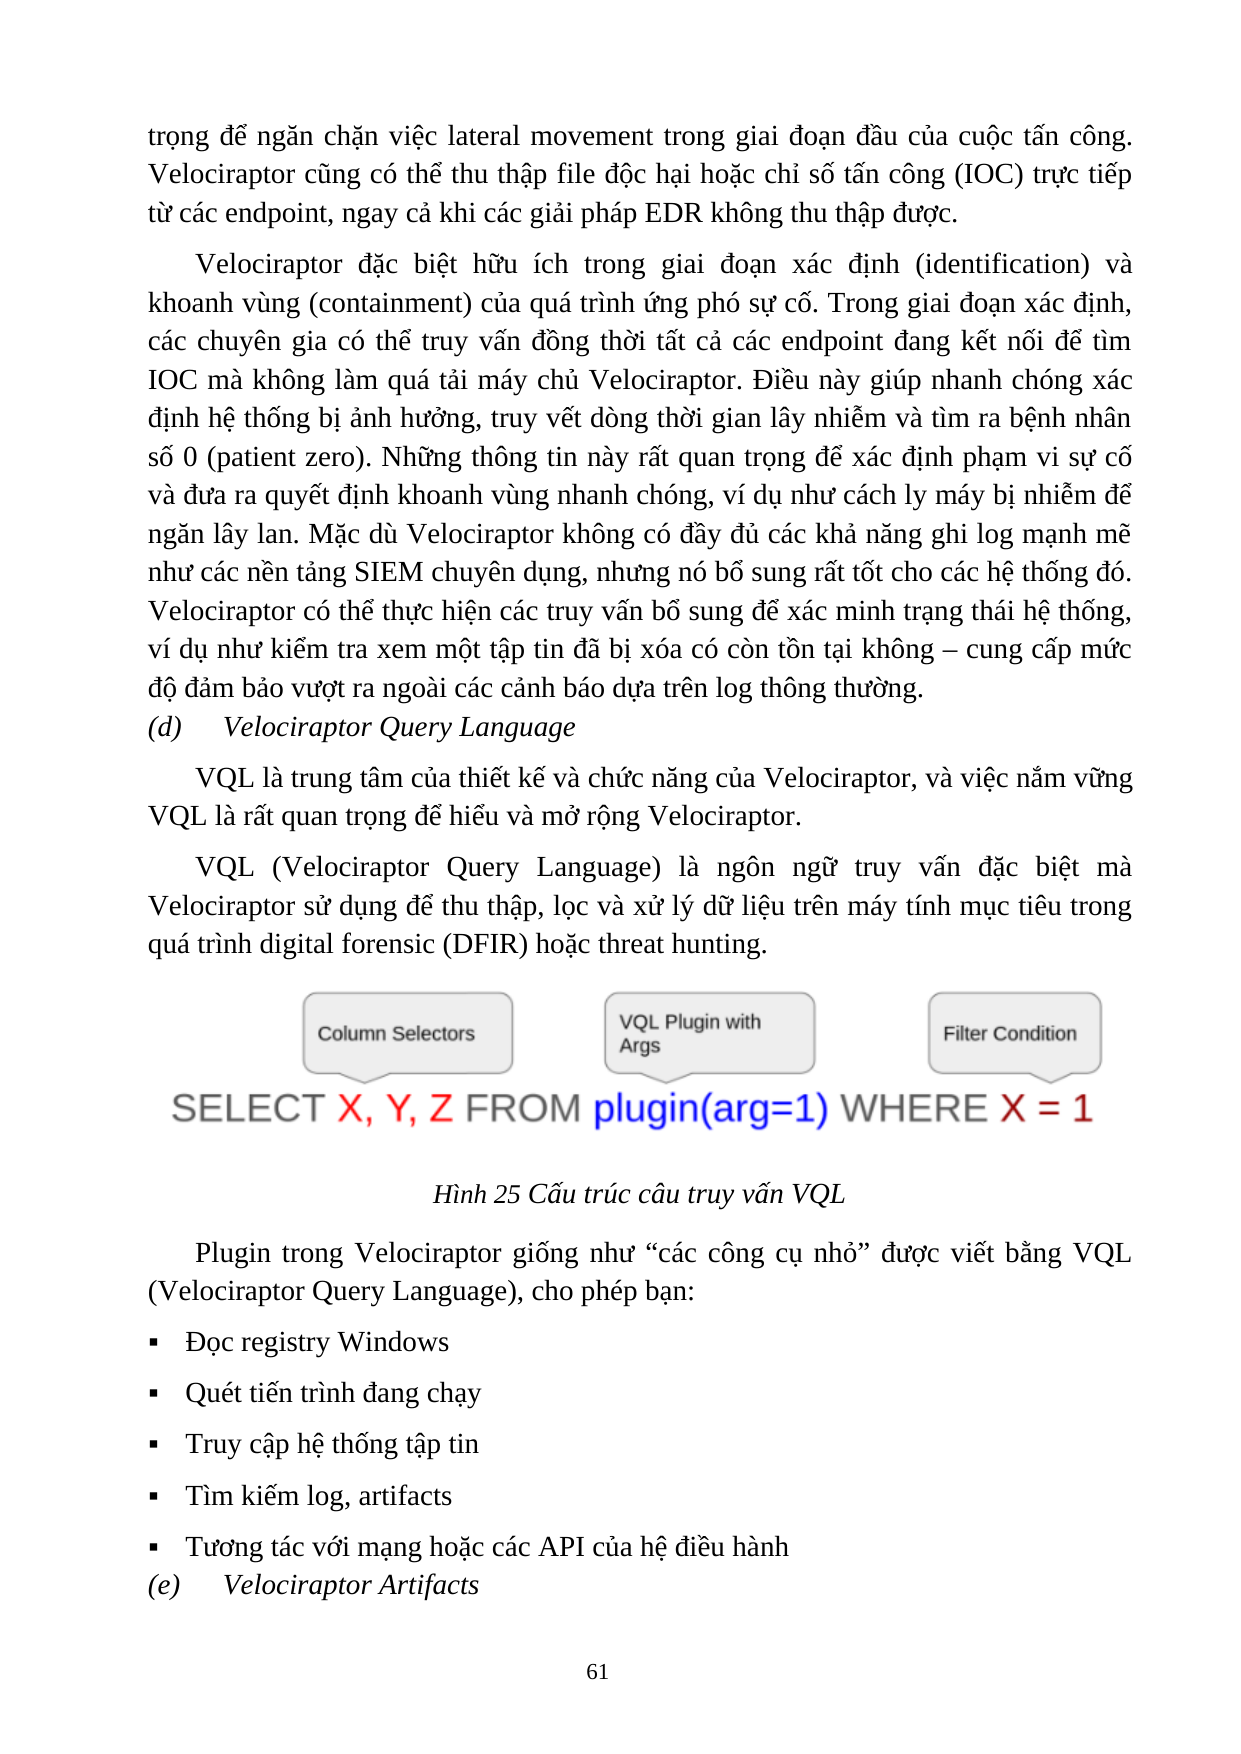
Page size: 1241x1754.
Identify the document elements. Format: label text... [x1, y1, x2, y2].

text Cấu trúc câu truy vấn VQL [148, 1176, 1134, 1210]
text Truy cập hệ thống tập tin [148, 1427, 1134, 1460]
text Velociraptor đặc biệt hữu ích trong giai đoạn xác định (identification) và khoanh vùng (containment) của quá trình ứng phó sự cố. Trong giai đoạn xác định, các chuyên gia có thể truy vấn đồng thời tất cả các endpoint đang kết nối để tìm IOC mà không làm quá tải máy chủ Velociraptor. Điều này giúp nhanh chóng xác định hệ thống bị ảnh hưởng, truy vết dòng thời gian lây nhiễm và tìm ra bệnh nhân số 0 (patient zero). Những thông tin này rất quan trọng để xác định phạm vi sự cố và đưa ra quyết định khoanh vùng nhanh chóng, ví dụ như cách ly máy bị nhiễm để ngăn lây lan. Mặc dù Velociraptor không có đầy đủ các khả năng ghi log mạnh mẽ như các nền tảng SIEM chuyên dụng, nhưng nó bổ sung rất tốt cho các hệ thống đó. Velociraptor có thể thực hiện các truy vấn bổ sung để xác minh trạng thái hệ thống, ví dụ như kiểm tra xem một tập tin đã bị xóa có còn tồn tại không – cung cấp mức độ đảm bảo vượt ra ngoài các cảnh báo dựa trên log thông thường. [148, 246, 1134, 704]
text Plugin trong Velociraptor giống như “các công cụ nhỏ” được viết bằng VQL (Velociraptor Query Language), cho phép bạn: [148, 1235, 1134, 1307]
text Quét tiến trình đang chạy [148, 1376, 1134, 1409]
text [148, 118, 1134, 229]
text VQL là trung tâm của thiết kế và chức năng của Velociraptor, và việc nắm vững VQL là rất quan trọng để hiểu và mở rộng Velociraptor. [148, 760, 1134, 832]
picture [147, 977, 1134, 1159]
text Tương tác với mạng hoặc các API của hệ điều hành [148, 1529, 1134, 1562]
text Đọc registry Windows [148, 1324, 1134, 1358]
text Velociraptor Query Language [148, 709, 1134, 742]
text Tìm kiếm log, artifacts [148, 1478, 1134, 1511]
text VQL (Velociraptor Query Language) là ngôn ngữ truy vấn đặc biệt mà Velociraptor sử dụng để thu thập, lọc và xử lý dữ liệu trên máy tính mục tiêu trong quá trình digital forensic (DFIR) hoặc threat hunting. [148, 849, 1134, 960]
text Velociraptor Artifacts [148, 1567, 1134, 1601]
